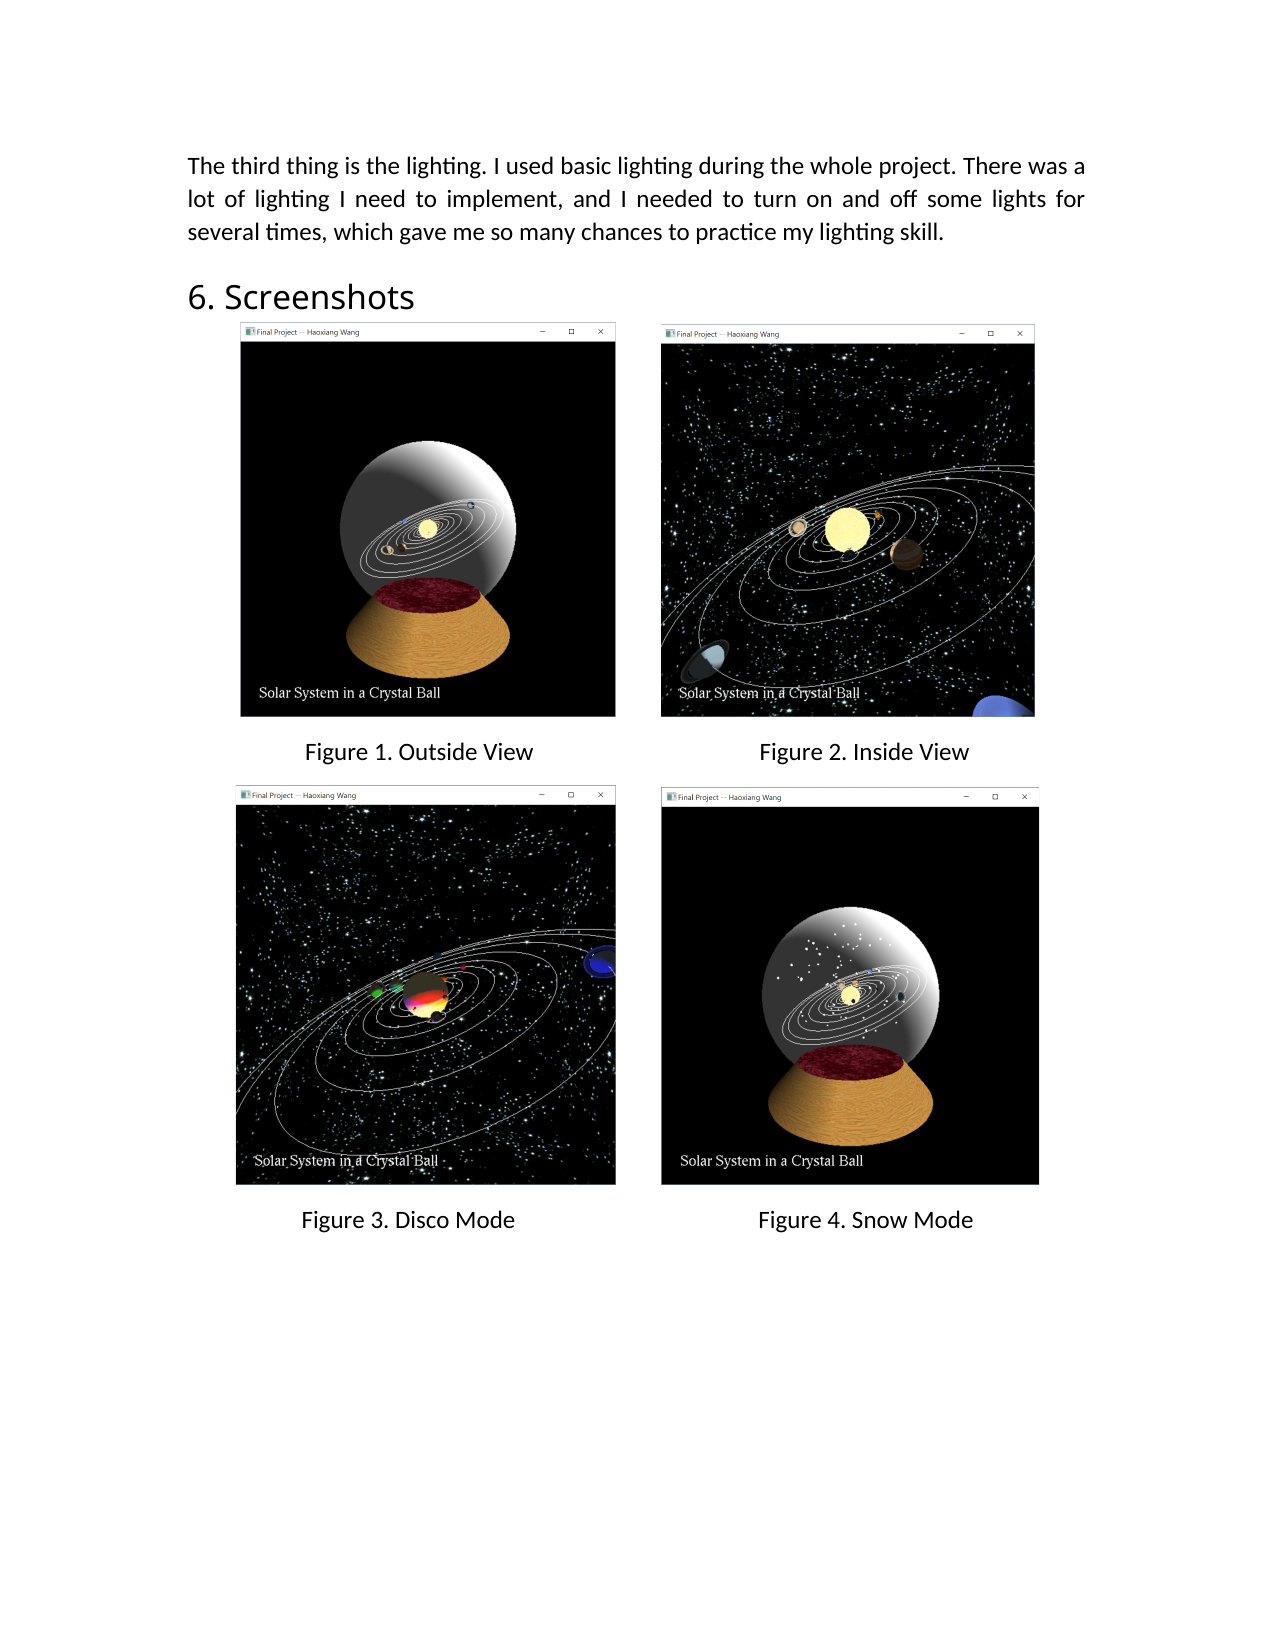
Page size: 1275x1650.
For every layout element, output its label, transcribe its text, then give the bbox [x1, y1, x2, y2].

text The third thing is the lighting. I used basic lighting during the whole project. There was a lot of lighting I need to implement, and I needed to turn on and off some lights for several times, which gave me so many chances to practice my lighting skill. [187, 150, 1087, 246]
text Figure 1. Outside View Figure 2. Inside View [187, 736, 1087, 767]
text Figure 3. Disco Mode Figure 4. Snow Mode [187, 1204, 1087, 1234]
picture [661, 787, 1040, 1185]
picture [240, 322, 616, 717]
picture [661, 324, 1035, 717]
picture [235, 785, 616, 1185]
subtitle 6. Screenshots [187, 274, 1087, 319]
